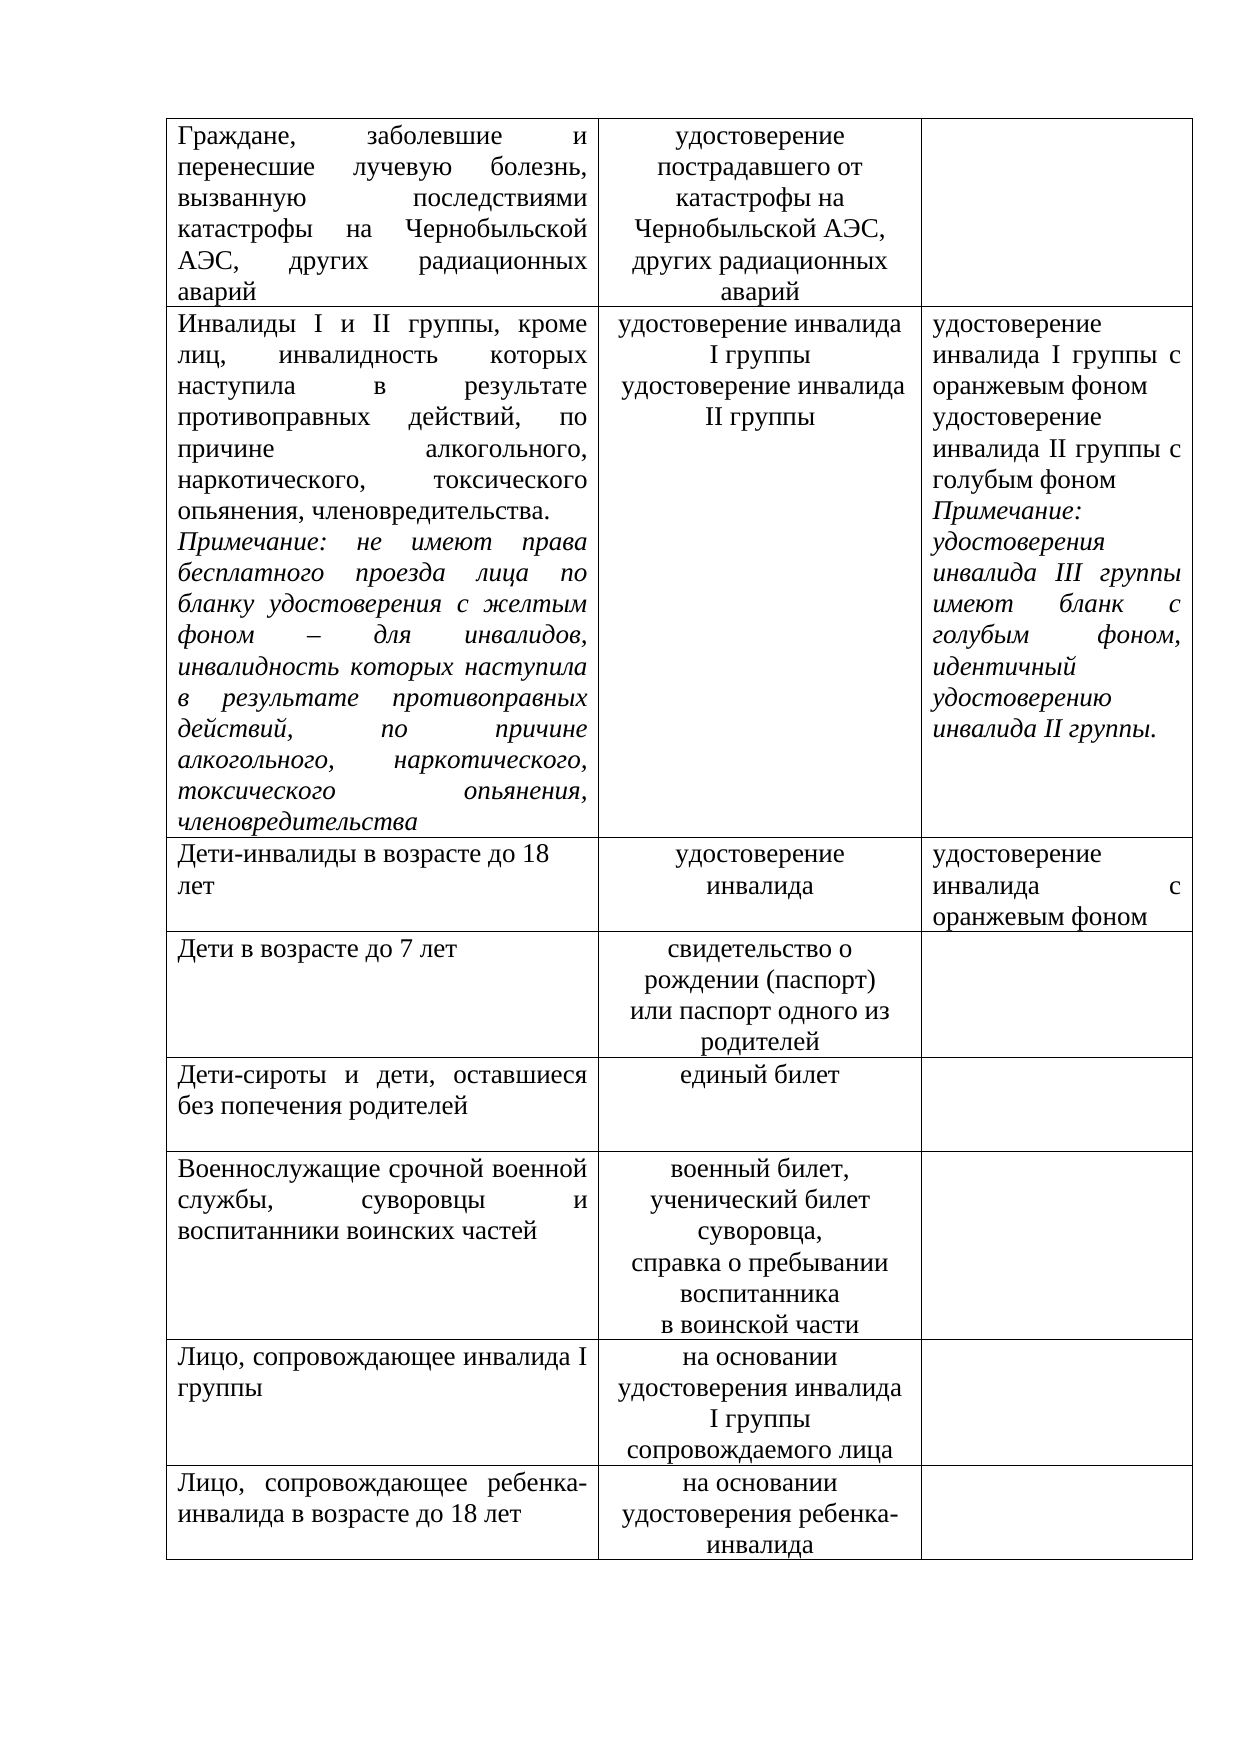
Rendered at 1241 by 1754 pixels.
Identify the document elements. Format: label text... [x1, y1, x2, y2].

table_cell Дети-инвалиды в возрасте до 18 лет [167, 838, 598, 931]
table_cell военный билет, ученический билет суворовца, справка о пребывании воспитанника в воинской части [599, 1152, 921, 1339]
table_cell удостоверение инвалида с оранжевым фоном [922, 838, 1192, 931]
table_cell удостоверение инвалида I группы удостоверение инвалида II группы [599, 307, 921, 837]
table_cell Граждане, заболевшие и перенесшие лучевую болезнь, вызванную последствиями катастрофы на Чернобыльской АЭС, других радиационных аварий [167, 119, 598, 306]
table_cell [922, 119, 1192, 306]
table_cell Лицо, сопровождающее инвалида I группы [167, 1340, 598, 1465]
table_cell [922, 1340, 1192, 1465]
table_cell Военнослужащие срочной военной службы, суворовцы и воспитанники воинских частей [167, 1152, 598, 1339]
table_cell удостоверение инвалида [599, 838, 921, 931]
table_cell на основании удостоверения инвалида I группы сопровождаемого лица [599, 1340, 921, 1465]
table_cell единый билет [599, 1058, 921, 1151]
table_cell на основании удостоверения ребенка-инвалида [599, 1466, 921, 1559]
table_cell Дети-сироты и дети, оставшиеся без попечения родителей [167, 1058, 598, 1151]
table_cell [922, 1058, 1192, 1151]
table_cell Лицо, сопровождающее ребенка-инвалида в возрасте до 18 лет [167, 1466, 598, 1559]
table_cell [922, 1152, 1192, 1339]
table_cell удостоверение пострадавшего от катастрофы на Чернобыльской АЭС, других радиационных аварий [599, 119, 921, 306]
table_cell удостоверение инвалида I группы с оранжевым фоном удостоверение инвалида II группы с голубым фоном Примечание: удостоверения инвалида III группы имеют бланк с голубым фоном, идентичный удостоверению инвалида II группы. [922, 307, 1192, 837]
table_cell [922, 1466, 1192, 1559]
table_cell свидетельство о рождении (паспорт) или паспорт одного из родителей [599, 932, 921, 1057]
table_cell Дети в возрасте до 7 лет [167, 932, 598, 1057]
table_cell [922, 932, 1192, 1057]
table_cell Инвалиды I и II группы, кроме лиц, инвалидность которых наступила в результате противоправных действий, по причине алкогольного, наркотического, токсического опьянения, членовредительства. Примечание: не имеют права бесплатного проезда лица по бланку удостоверения с желтым фоном – для инвалидов, инвалидность которых наступила в результате противоправных действий, по причине алкогольного, наркотического, токсического опьянения, членовредительства [167, 307, 598, 837]
